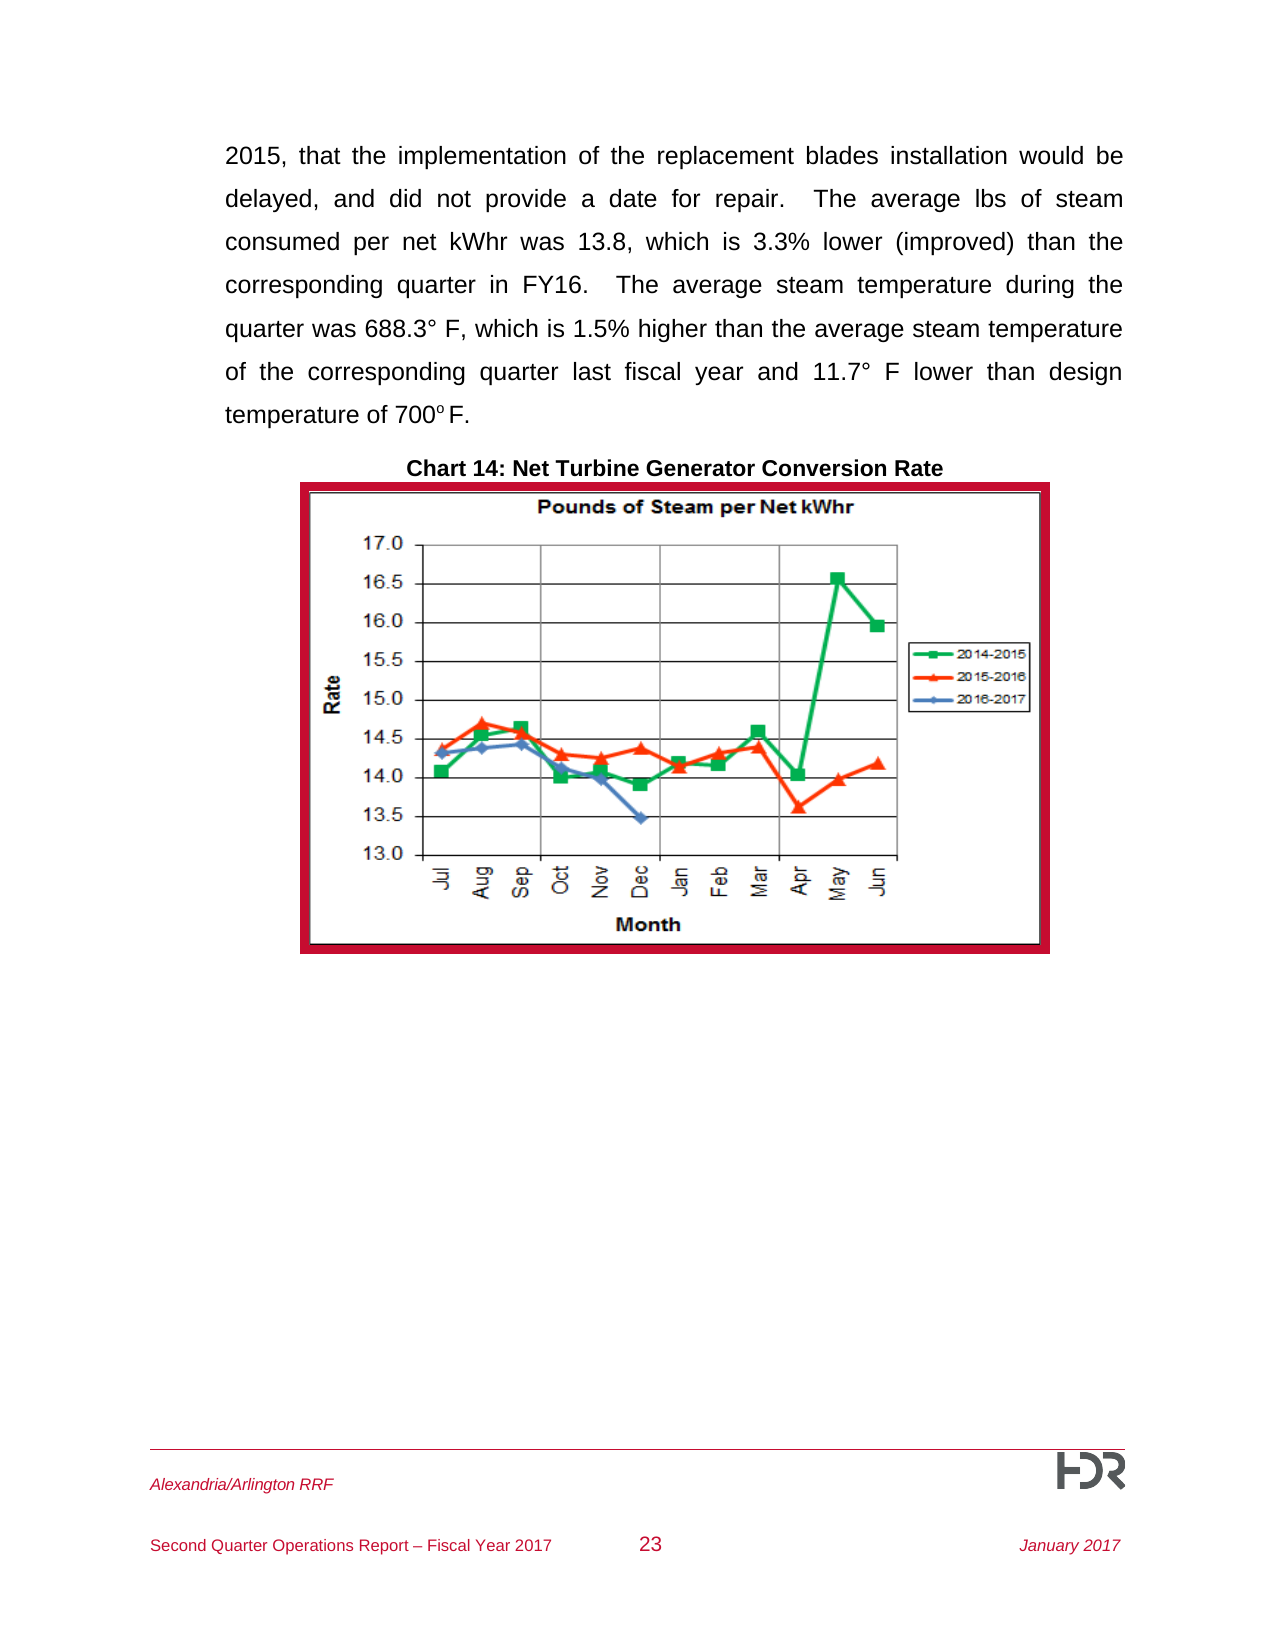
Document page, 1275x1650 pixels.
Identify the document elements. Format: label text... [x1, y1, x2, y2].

text Chart 14: Net Turbine Generator Conversion Rate [150, 455, 1125, 482]
picture [1057, 1452, 1125, 1490]
picture [309, 491, 1041, 945]
